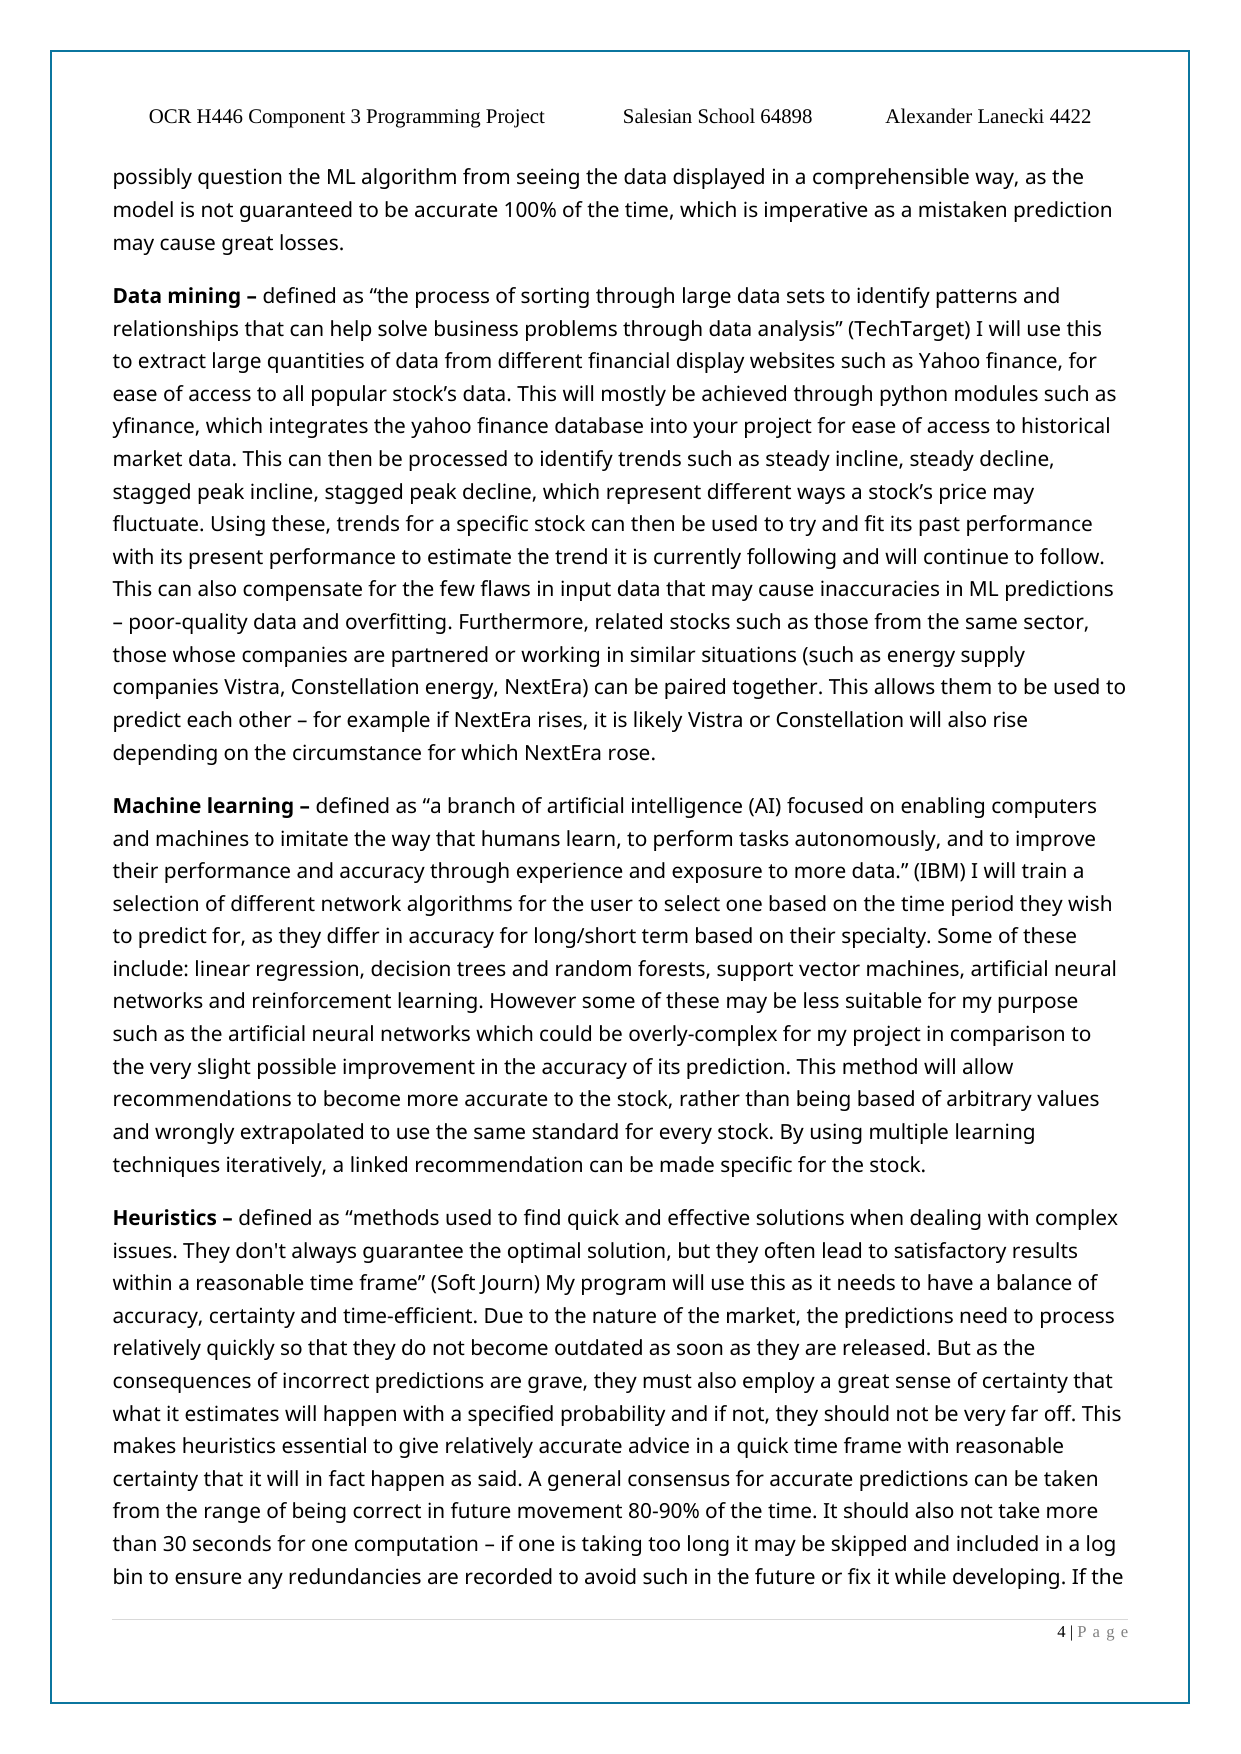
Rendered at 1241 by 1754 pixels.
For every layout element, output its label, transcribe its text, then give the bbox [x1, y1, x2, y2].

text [112, 162, 1128, 256]
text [112, 1203, 1128, 1590]
text Machine learning – defined as “a branch of artificial intelligence (AI) focused on enabling computers and machines to imitate the way that humans learn, to perform tasks autonomously, and to improve their performance and accuracy through experience and exposure to more data.” (IBM) I will train a selection of different network algorithms for the user to select one based on the time period they wish to predict for, as they differ in accuracy for long/short term based on their specialty. Some of these include: linear regression, decision trees and random forests, support vector machines, artificial neural networks and reinforcement learning. However some of these may be less suitable for my purpose such as the artificial neural networks which could be overly-complex for my project in comparison to the very slight possible improvement in the accuracy of its prediction. This method will allow recommendations to become more accurate to the stock, rather than being based of arbitrary values and wrongly extrapolated to use the same standard for every stock. By using multiple learning techniques iteratively, a linked recommendation can be made specific for the stock. [112, 791, 1128, 1178]
text Data mining – defined as “the process of sorting through large data sets to identify patterns and relationships that can help solve business problems through data analysis” (TechTarget) I will use this to extract large quantities of data from different financial display websites such as Yahoo finance, for ease of access to all popular stock’s data. This will mostly be achieved through python modules such as yfinance, which integrates the yahoo finance database into your project for ease of access to historical market data. This can then be processed to identify trends such as steady incline, steady decline, stagged peak incline, stagged peak decline, which represent different ways a stock’s price may fluctuate. Using these, trends for a specific stock can then be used to try and fit its past performance with its present performance to estimate the trend it is currently following and will continue to follow. This can also compensate for the few flaws in input data that may cause inaccuracies in ML predictions – poor-quality data and overfitting. Furthermore, related stocks such as those from the same sector, those whose companies are partnered or working in similar situations (such as energy supply companies Vistra, Constellation energy, NextEra) can be paired together. This allows them to be used to predict each other – for example if NextEra rises, it is likely Vistra or Constellation will also rise depending on the circumstance for which NextEra rose. [112, 281, 1128, 766]
